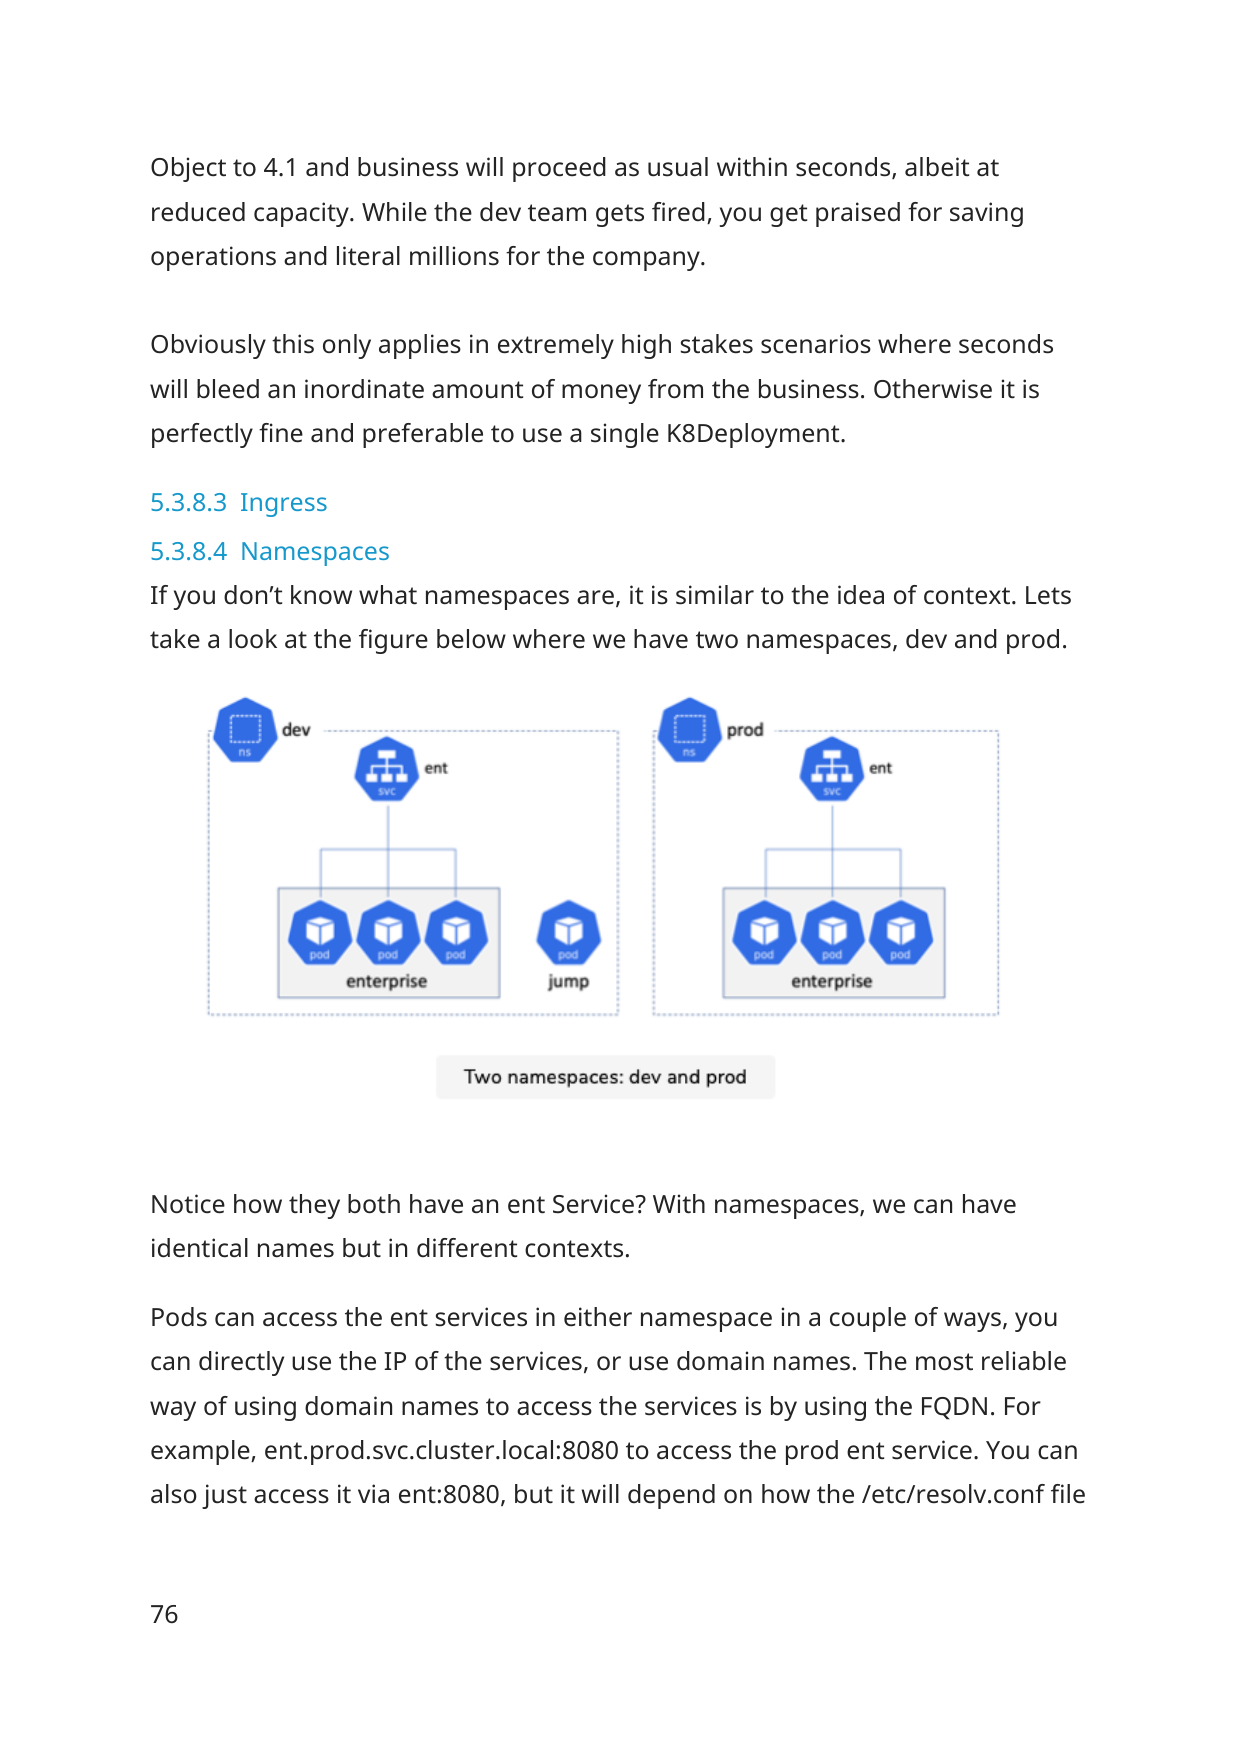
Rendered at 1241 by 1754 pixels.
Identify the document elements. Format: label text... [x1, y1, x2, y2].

subtitle Ingress [150, 485, 1090, 519]
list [150, 150, 1090, 273]
list Obviously this only applies in extremely high stakes scenarios where seconds will bleed an inordinate amount of money from the business. Otherwise it is perfectly fine and preferable to use a single K8Deployment. [150, 327, 1090, 450]
picture [169, 670, 1038, 1105]
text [150, 1300, 1090, 1511]
text If you don’t know what namespaces are, it is similar to the idea of context. Lets take a look at the figure below where we have two namespaces, dev and prod. [150, 578, 1090, 656]
subtitle Namespaces [150, 533, 1090, 567]
